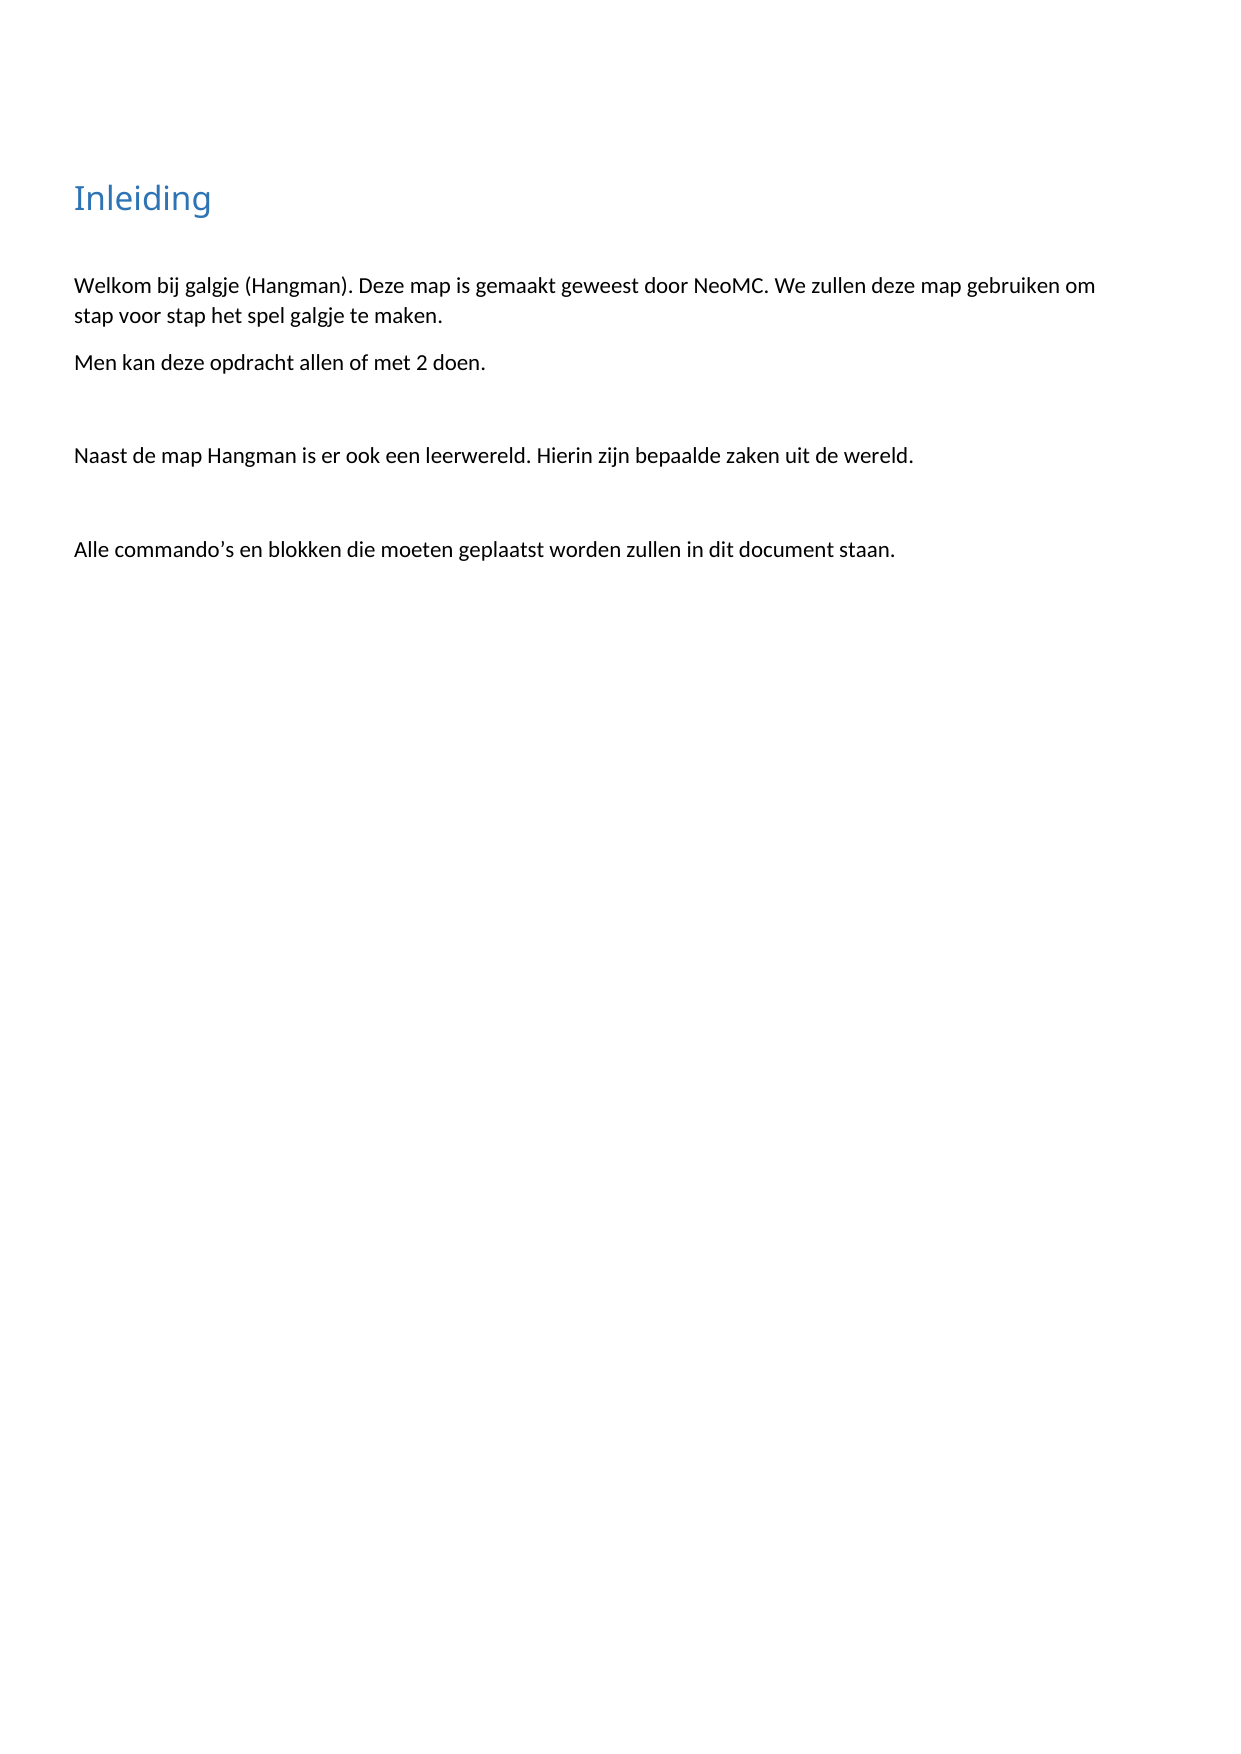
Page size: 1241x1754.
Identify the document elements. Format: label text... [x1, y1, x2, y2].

text Welkom bij galgje (Hangman). Deze map is gemaakt geweest door NeoMC. We zullen deze map gebruiken om stap voor stap het spel galgje te maken. [74, 271, 1137, 329]
text Men kan deze opdracht allen of met 2 doen. [74, 348, 1137, 376]
text Alle commando’s en blokken die moeten geplaatst worden zullen in dit document staan. [74, 535, 1137, 563]
text Naast de map Hangman is er ook een leerwereld. Hierin zijn bepaalde zaken uit de wereld. [74, 442, 1137, 470]
subtitle Inleiding [74, 175, 1137, 220]
